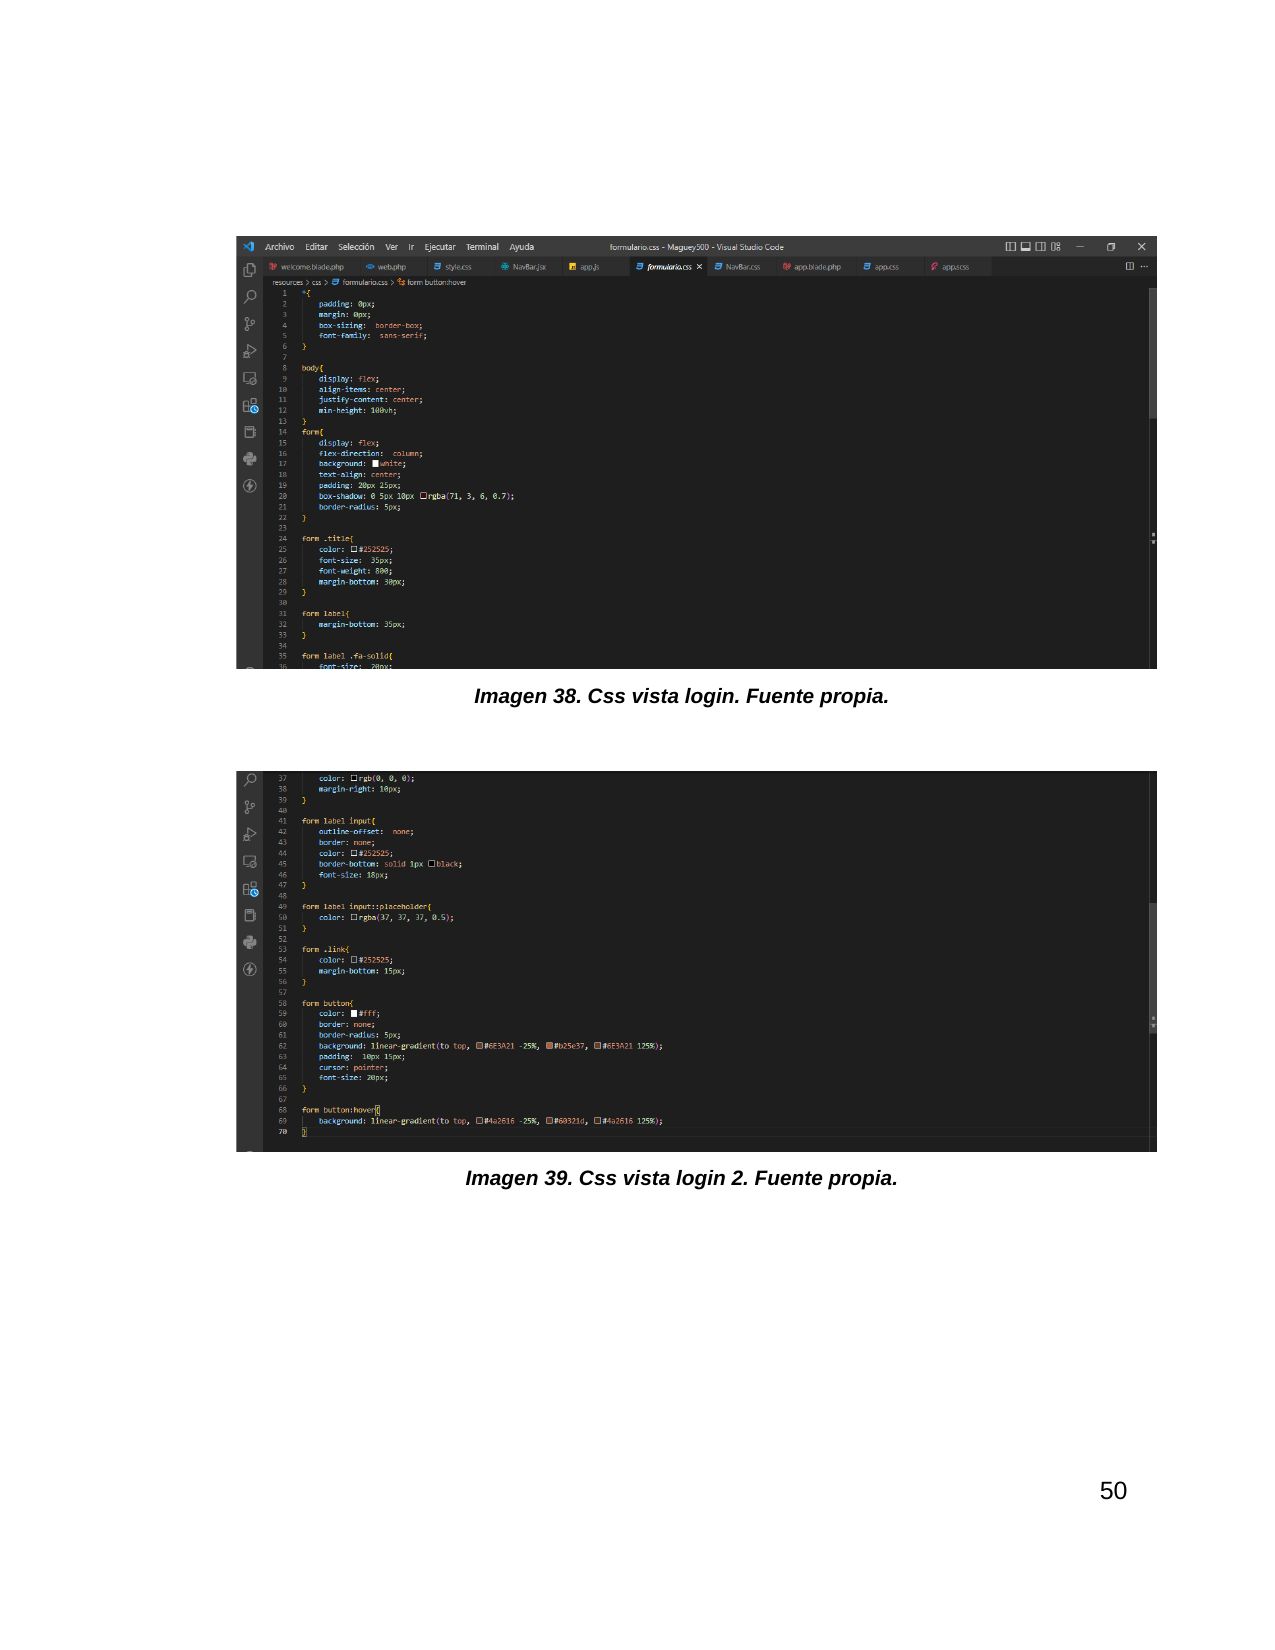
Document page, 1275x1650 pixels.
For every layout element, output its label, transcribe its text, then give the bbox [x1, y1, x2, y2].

picture [236, 236, 1157, 669]
picture [236, 771, 1157, 1152]
